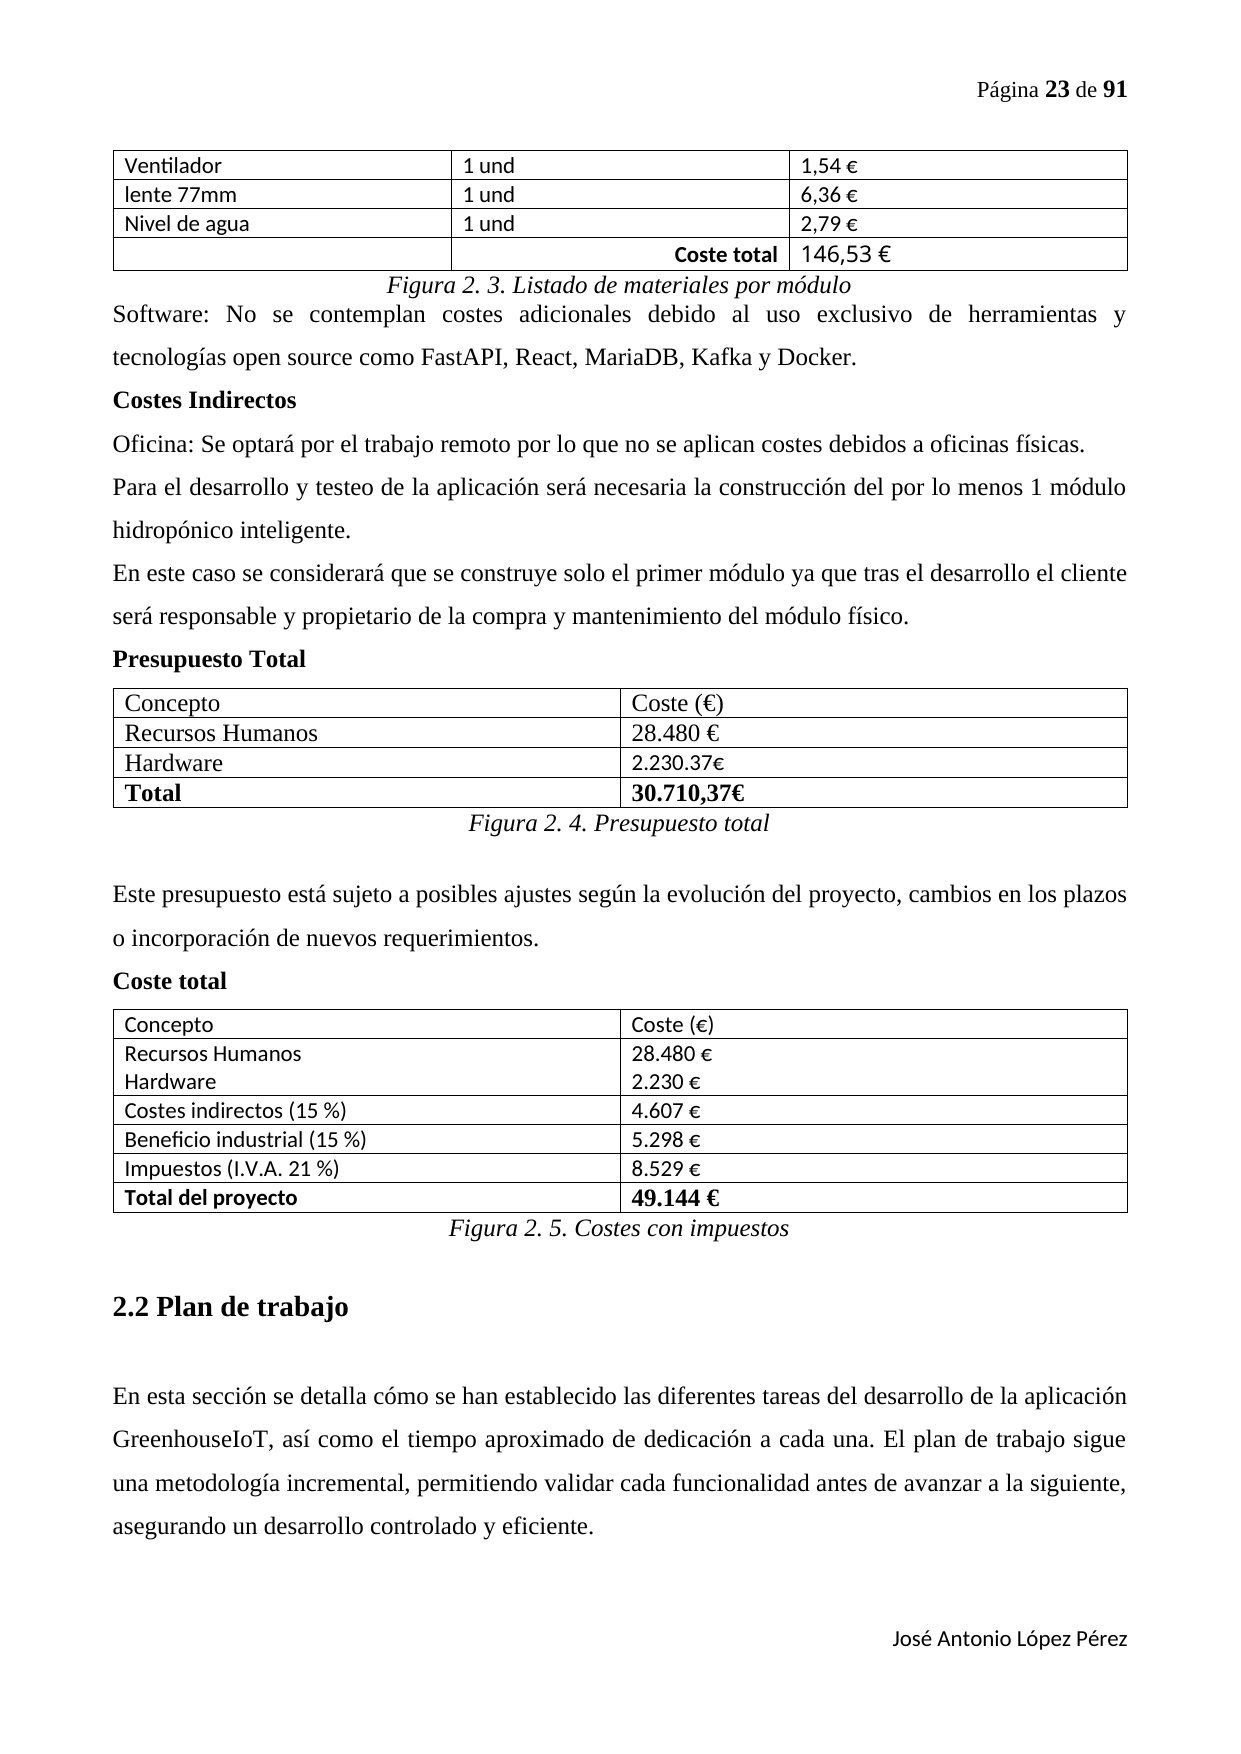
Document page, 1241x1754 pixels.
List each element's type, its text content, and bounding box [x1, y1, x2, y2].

table_cell Nivel de agua [114, 209, 451, 237]
text Coste total [112, 966, 1128, 994]
table_cell 28.480 € [621, 718, 1127, 747]
text Oficina: Se optará por el trabajo remoto por lo que no se aplican costes debidos a oficinas físicas. [112, 429, 1128, 457]
table_cell Total del proyecto [114, 1183, 620, 1212]
table_header Coste (€) [621, 1010, 1127, 1038]
text Figura 2. . Presupuesto total [112, 808, 1128, 836]
table_cell 1,54 € [790, 151, 1127, 179]
table_cell Recursos Humanos [114, 718, 620, 747]
table_header Coste (€) [621, 689, 1127, 717]
table_cell Coste total [452, 238, 789, 269]
table_cell 4.607 € [621, 1096, 1127, 1124]
table_cell Impuestos (I.V.A. 21 %) [114, 1154, 620, 1182]
text En este caso se considerará que se construye solo el primer módulo ya que tras el desarrollo el cliente será responsable y propietario de la compra y mantenimiento del módulo físico. [112, 558, 1128, 630]
table_cell 30.710,37€ [621, 778, 1127, 807]
table_cell Recursos Humanos Hardware [114, 1039, 620, 1095]
text Para el desarrollo y testeo de la aplicación será necesaria la construcción del por lo menos 1 módulo hidropónico inteligente. [112, 472, 1128, 544]
text Figura 2. . Listado de materiales por módulo [112, 271, 1128, 299]
table_cell Ventilador [114, 151, 451, 179]
table_cell 2.230.37€ [621, 748, 1127, 777]
table_header Concepto [114, 689, 620, 717]
table_cell 49.144 € [621, 1183, 1127, 1212]
text Presupuesto Total [112, 644, 1128, 673]
table_cell Total [114, 778, 620, 807]
table_cell Hardware [114, 748, 620, 777]
subtitle 2.2 Plan de trabajo [112, 1289, 1128, 1323]
table_cell 28.480 € 2.230 € [621, 1039, 1127, 1095]
text Software: No se contemplan costes adicionales debido al uso exclusivo de herramientas y tecnologías open source como FastAPI, React, MariaDB, Kafka y Docker. [112, 299, 1128, 371]
text Figura 2. . Costes con impuestos [112, 1213, 1128, 1242]
table_cell 1 und [452, 151, 789, 179]
table_cell Costes indirectos (15 %) [114, 1096, 620, 1124]
table_cell 8.529 € [621, 1154, 1127, 1182]
text Costes Indirectos [112, 386, 1128, 414]
table_cell 1 und [452, 180, 789, 208]
table_cell Beneficio industrial (15 %) [114, 1125, 620, 1153]
table_cell 2,79 € [790, 209, 1127, 237]
table_cell 1 und [452, 209, 789, 237]
table_header Concepto [114, 1010, 620, 1038]
table_cell [114, 238, 451, 269]
table_cell lente 77mm [114, 180, 451, 208]
text Este presupuesto está sujeto a posibles ajustes según la evolución del proyecto, cambios en los plazos o incorporación de nuevos requerimientos. [112, 879, 1128, 951]
table_cell 6,36 € [790, 180, 1127, 208]
table_cell 5.298 € [621, 1125, 1127, 1153]
text En esta sección se detalla cómo se han establecido las diferentes tareas del desarrollo de la aplicación GreenhouseIoT, así como el tiempo aproximado de dedicación a cada una. El plan de trabajo sigue una metodología incremental, permitiendo validar cada funcionalidad antes de avanzar a la siguiente, asegurando un desarrollo controlado y eficiente. [112, 1381, 1128, 1539]
table_cell 146,53 € [790, 238, 1127, 269]
